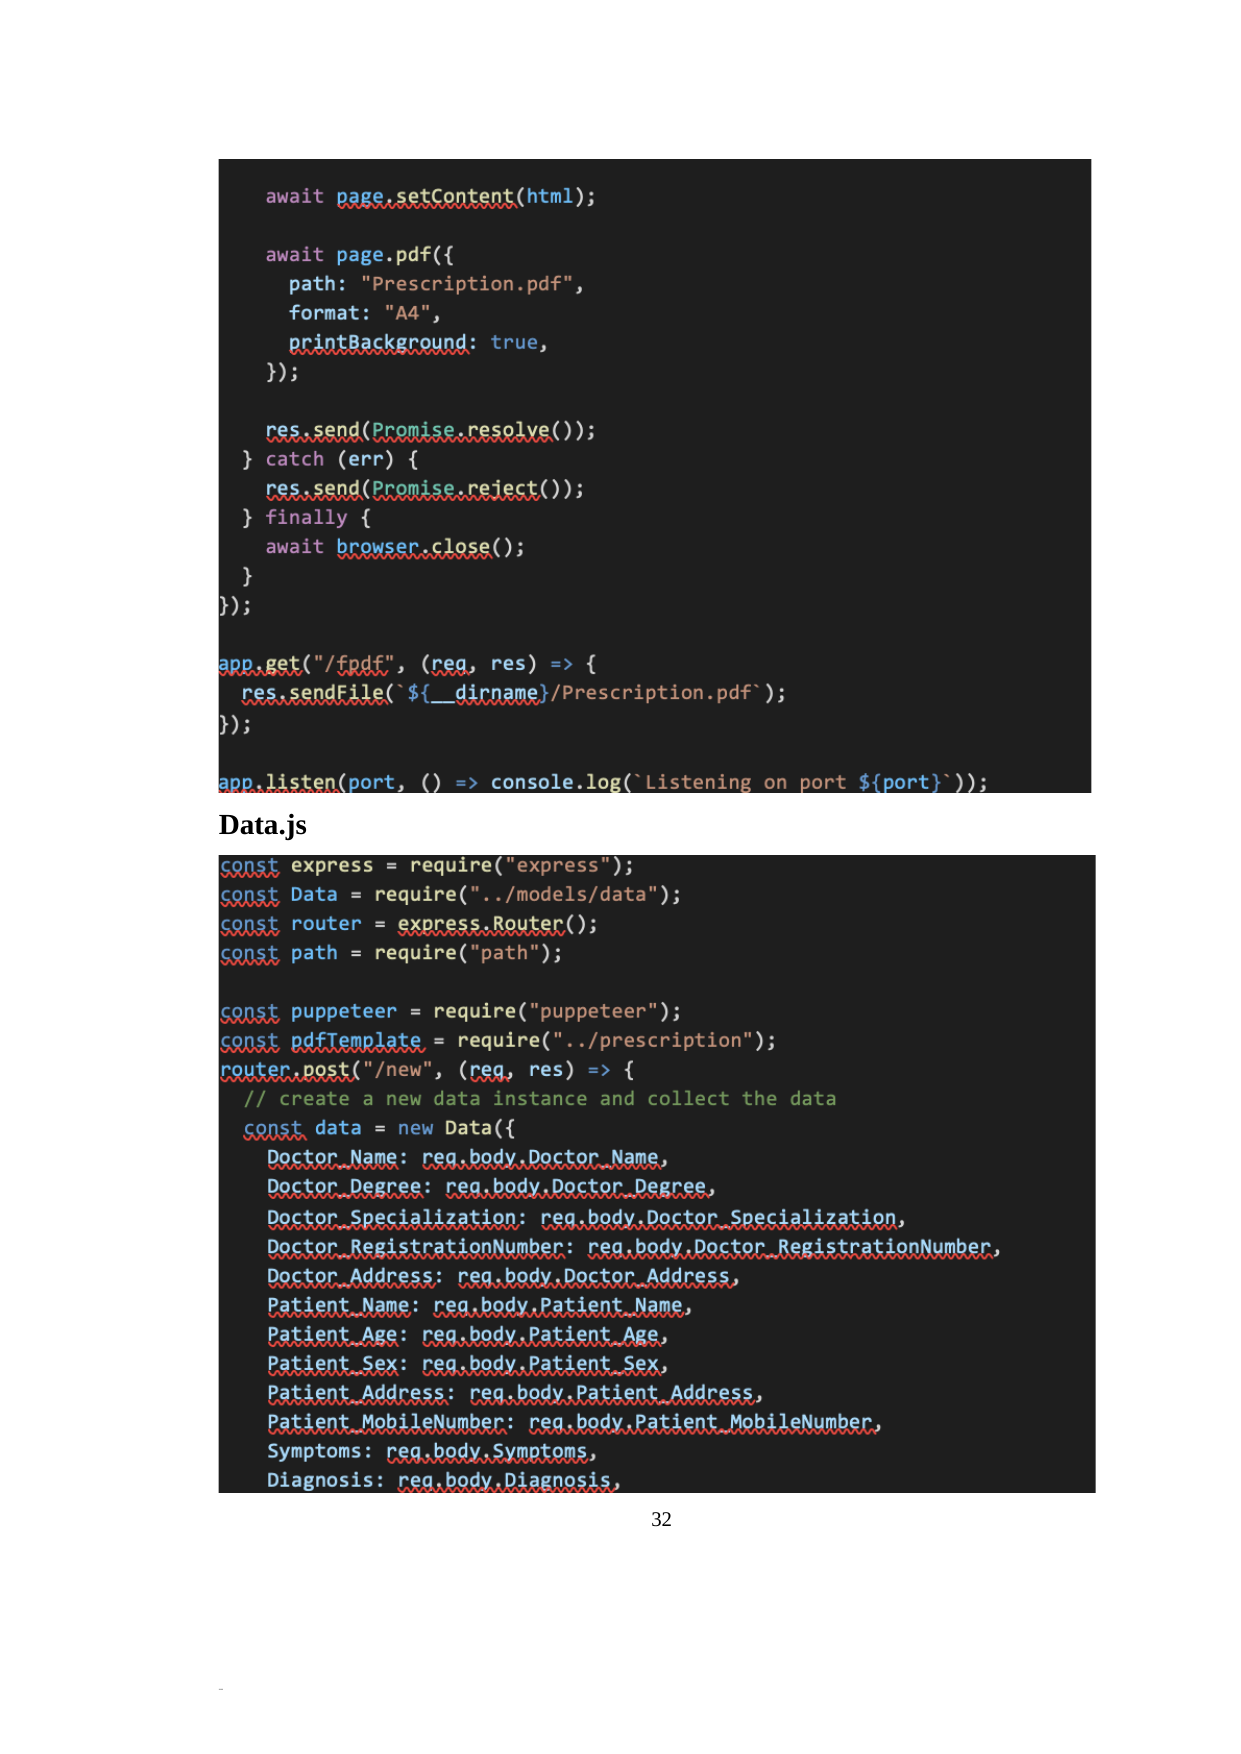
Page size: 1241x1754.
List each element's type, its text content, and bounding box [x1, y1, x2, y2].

picture [218, 855, 1096, 1493]
text 32 [218, 1507, 1104, 1531]
picture [218, 159, 1092, 793]
